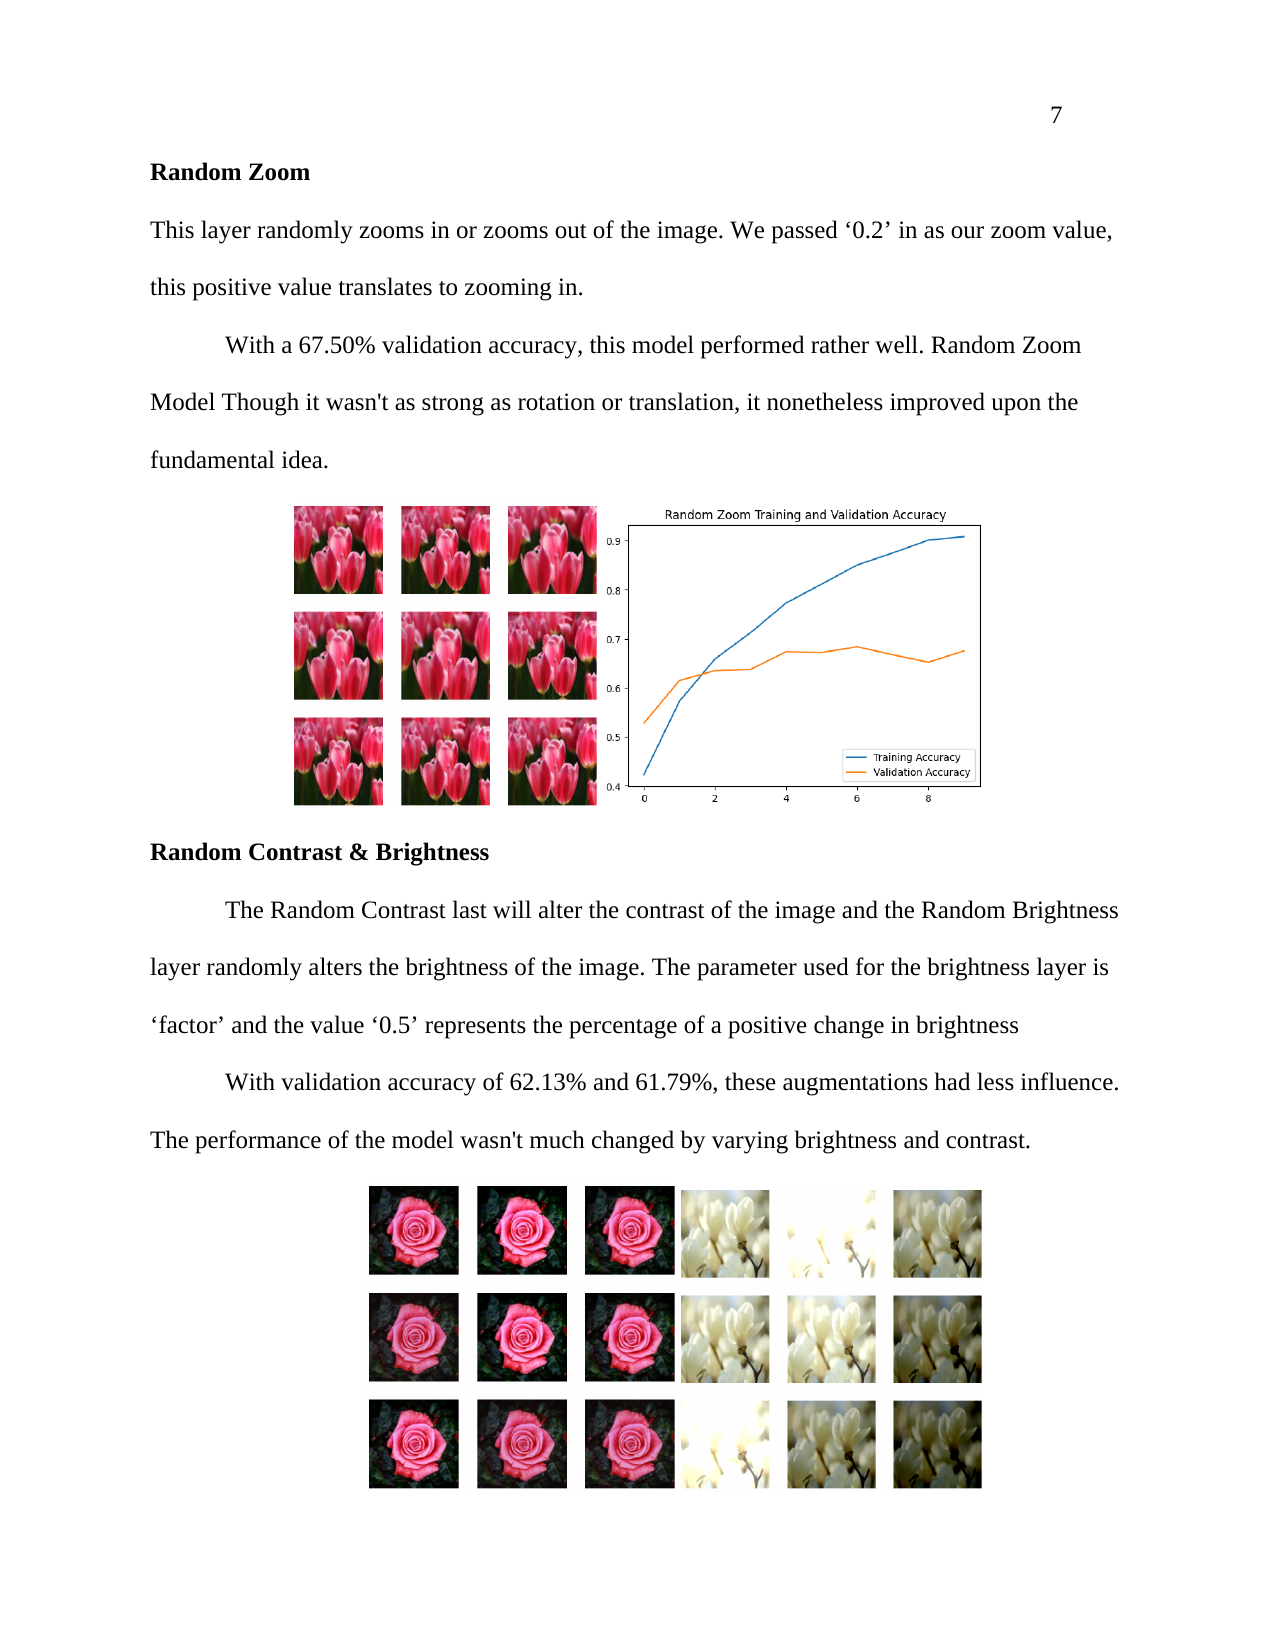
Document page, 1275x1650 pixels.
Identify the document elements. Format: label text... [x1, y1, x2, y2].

text Random Contrast & Brightness [150, 837, 1125, 866]
text This layer randomly zooms in or zooms out of the image. We passed ‘0.2’ in as our zoom value, this positive value translates to zooming in. [150, 215, 1125, 301]
text The Random Contrast last will alter the contrast of the image and the Random Brightness layer randomly alters the brightness of the image. The parameter used for the brightness layer is ‘factor’ and the value ‘0.5’ represents the percentage of a positive change in brightness [150, 895, 1125, 1038]
text With a 67.50% validation accuracy, this model performed rather well. Random Zoom Model Though it wasn't as strong as rotation or translation, it nonetheless improved upon the fundamental idea. [150, 330, 1125, 474]
text Random Zoom [150, 157, 1125, 186]
text With validation accuracy of 62.13% and 61.79%, these augmentations had less influence. The performance of the model wasn't much changed by varying brightness and contrast. [150, 1067, 1125, 1153]
